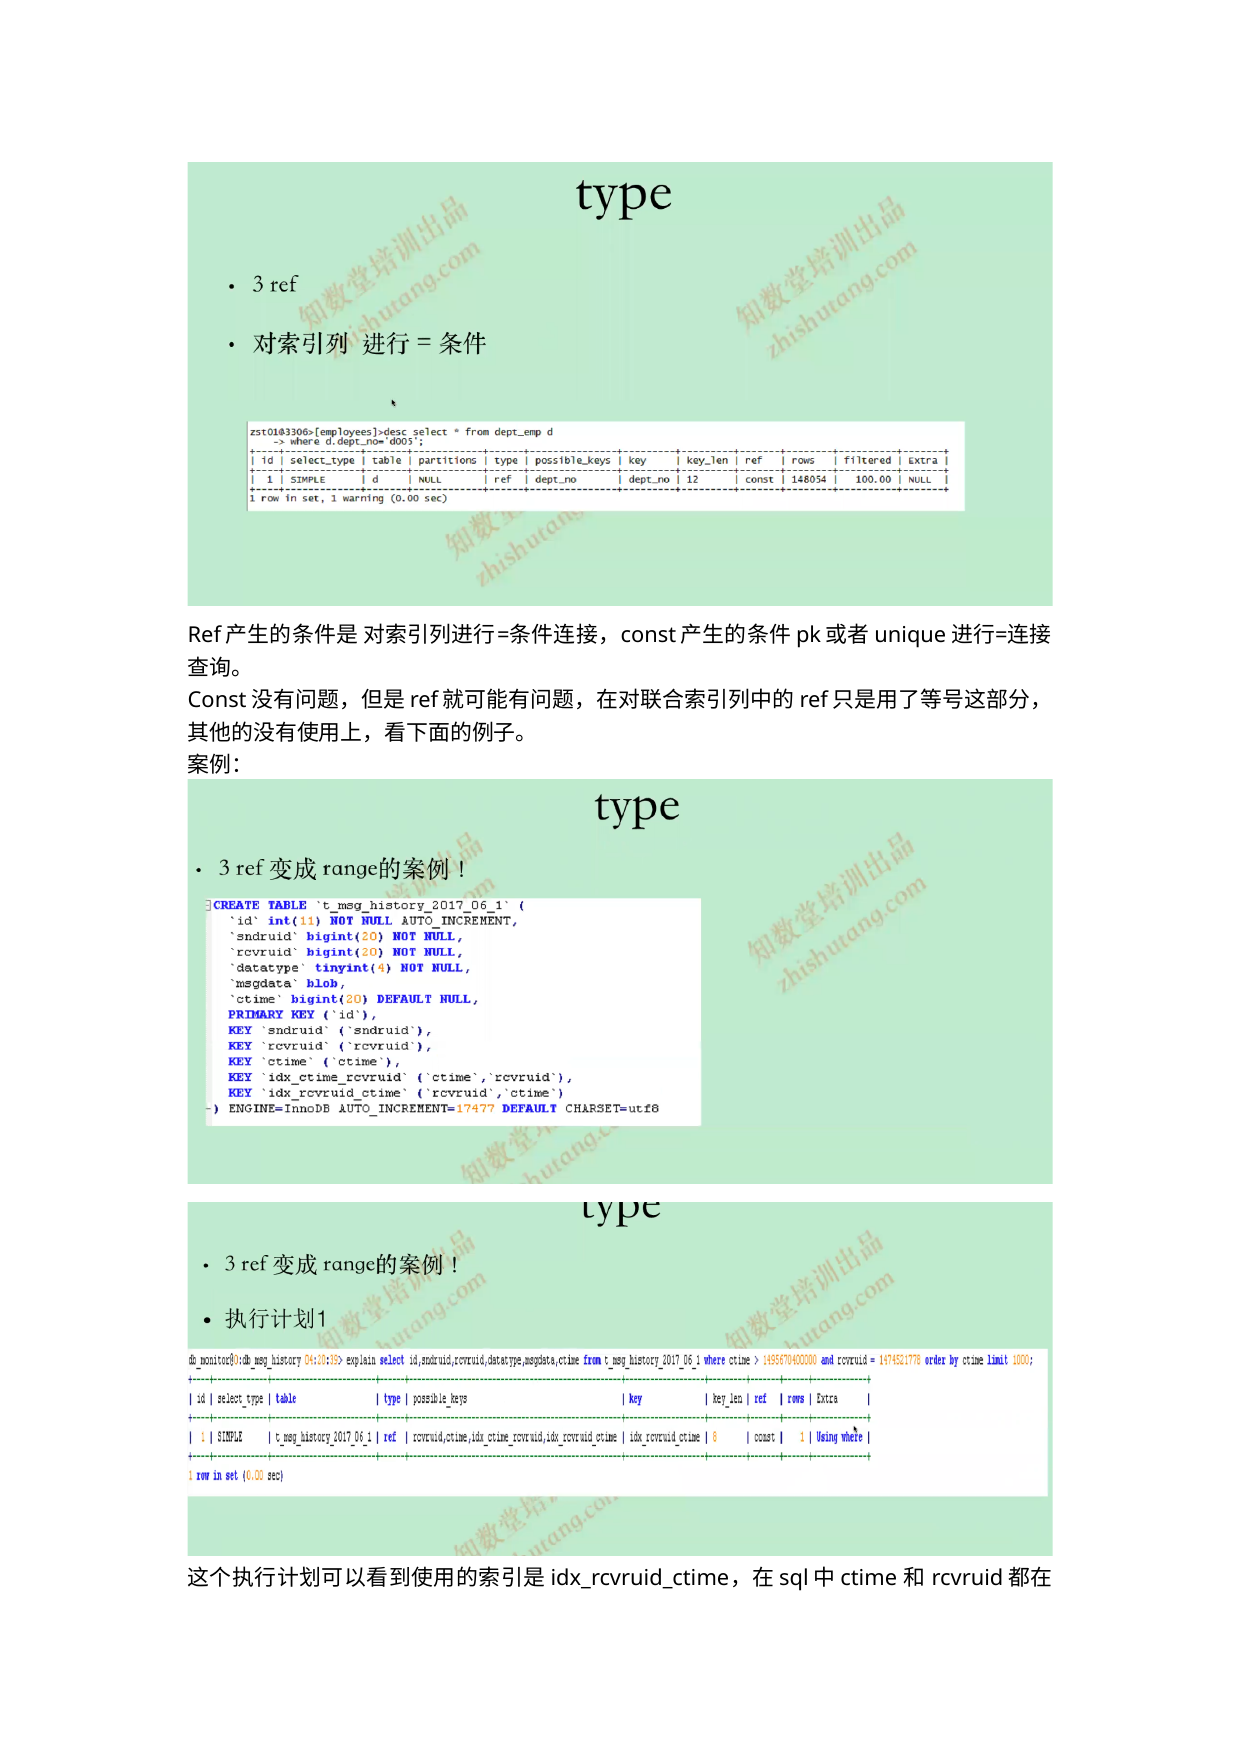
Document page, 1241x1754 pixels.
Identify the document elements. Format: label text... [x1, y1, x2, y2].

text 案例： [187, 747, 1053, 779]
text Const没有问题，但是ref就可能有问题，在对联合索引列中的ref只是用了等号这部分，其他的没有使用上，看下面的例子。 [187, 682, 1053, 747]
picture [187, 779, 1053, 1184]
text Ref产生的条件是 对索引列进行=条件连接，const产生的条件pk或者unique进行=连接查询。 [187, 617, 1053, 682]
picture [187, 162, 1053, 606]
picture [187, 1202, 1053, 1556]
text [187, 1559, 1053, 1592]
